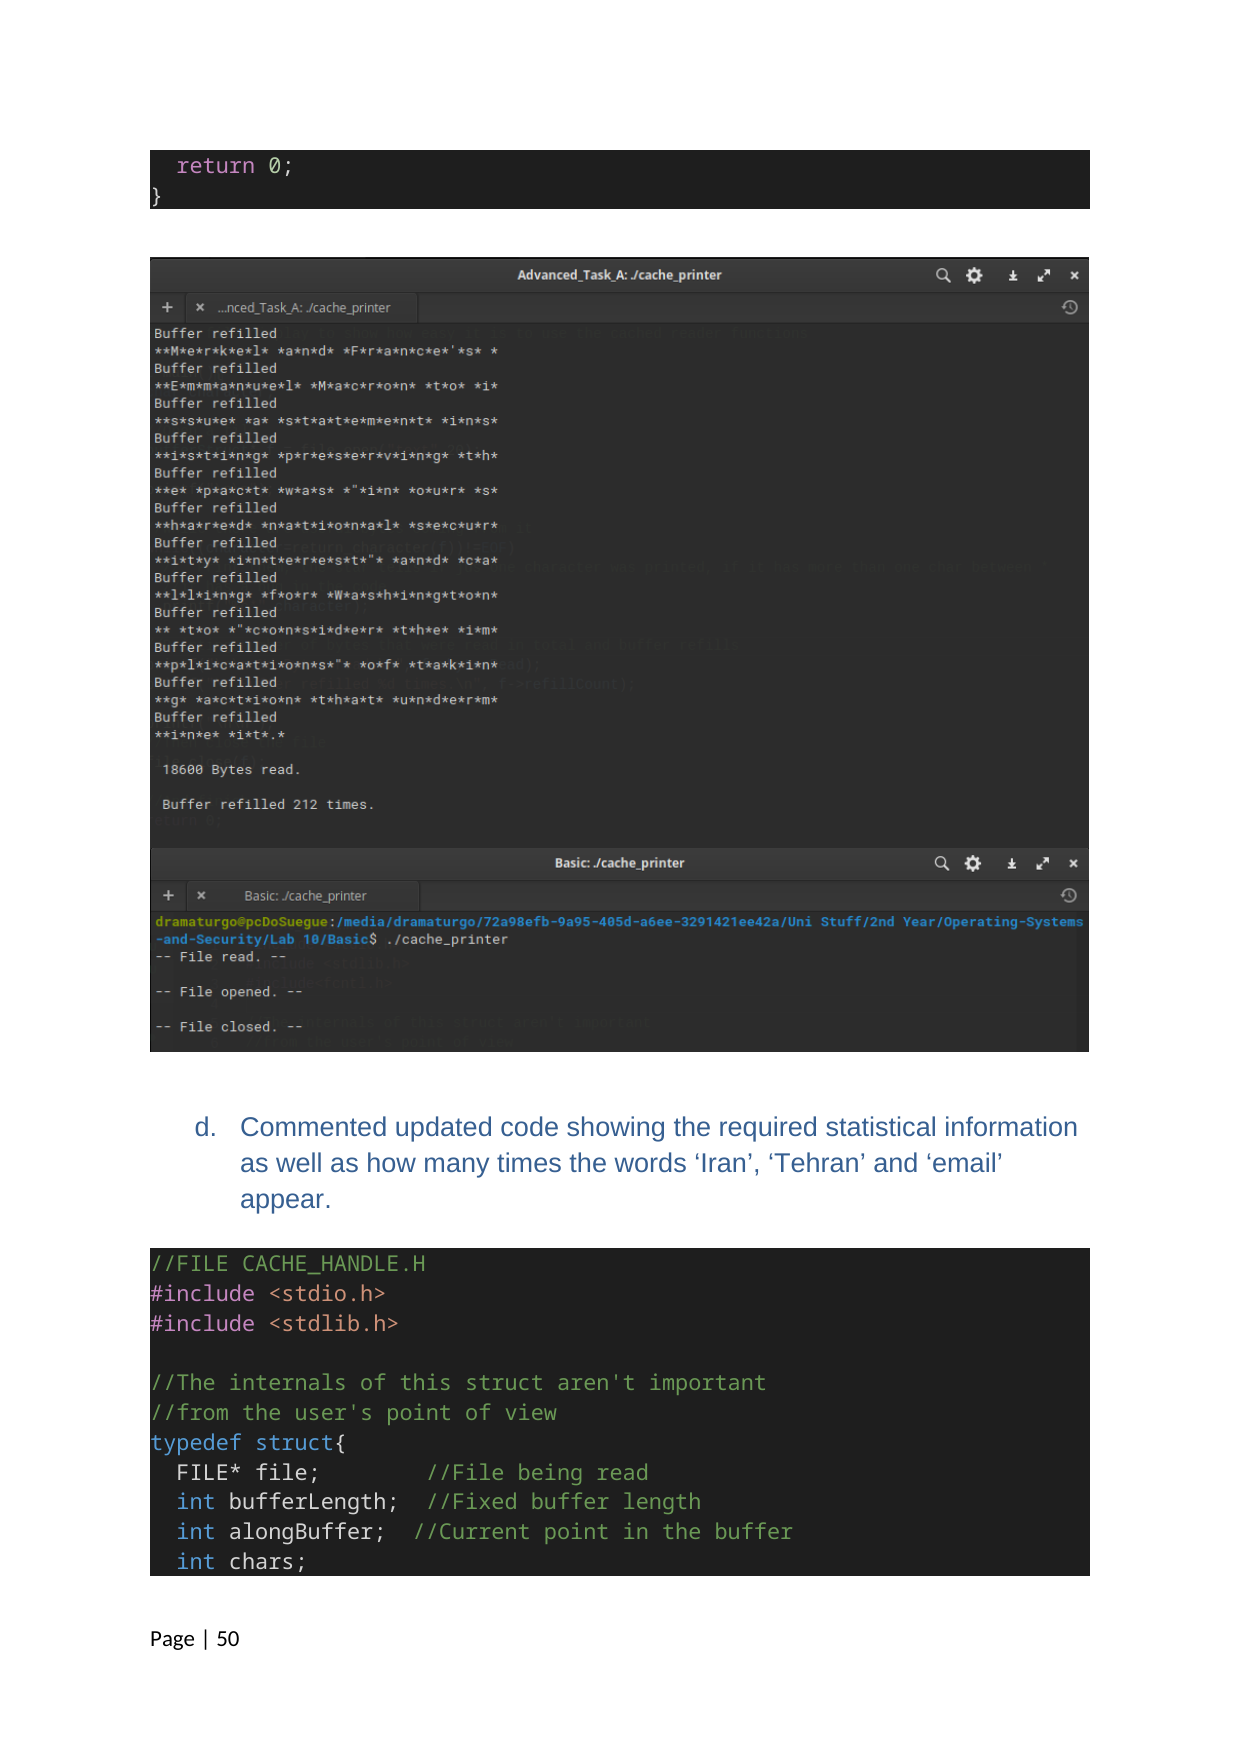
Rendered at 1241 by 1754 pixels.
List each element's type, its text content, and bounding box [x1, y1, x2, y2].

text //The internals of this struct aren't important [150, 1367, 1090, 1397]
subtitle Commented updated code showing the required statistical information as well as how many times the words ‘Iran’, ‘Tehran’ and ‘email’ appear. [194, 1111, 1090, 1214]
text //FILE CACHE_HANDLE.H [150, 1248, 1090, 1278]
text int alongBuffer; //Current point in the buffer [150, 1516, 1090, 1546]
text //from the user's point of view [150, 1397, 1090, 1427]
text int chars; [150, 1546, 1090, 1576]
text #include <stdlib.h> [150, 1308, 1090, 1337]
text } [150, 180, 1090, 209]
picture [150, 257, 1089, 1052]
text int bufferLength; //Fixed buffer length [150, 1486, 1090, 1516]
text return 0; [150, 150, 1090, 180]
text #include <stdio.h> [150, 1278, 1090, 1308]
text typedef struct{ [150, 1427, 1090, 1457]
text FILE* file; //File being read [150, 1457, 1090, 1486]
